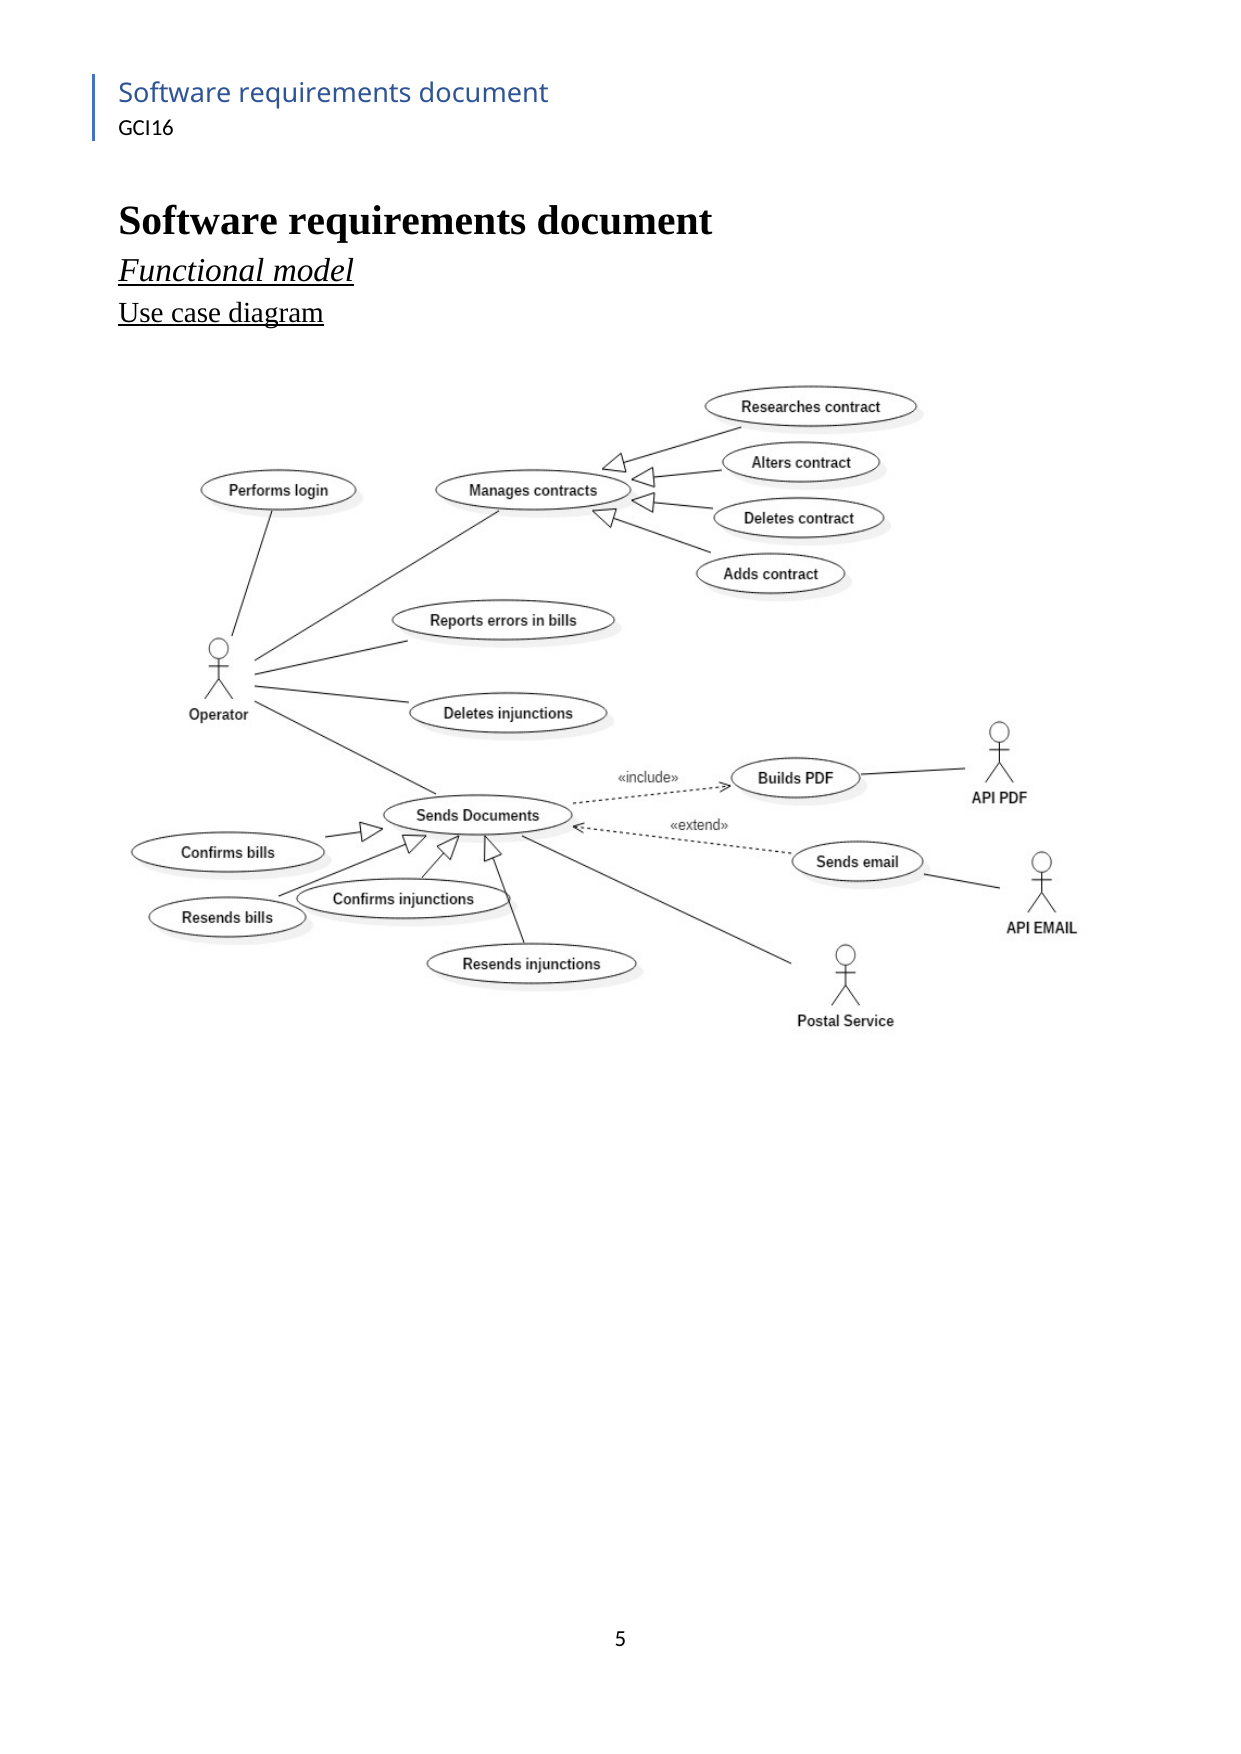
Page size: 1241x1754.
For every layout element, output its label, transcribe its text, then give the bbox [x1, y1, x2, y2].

subtitle Use case diagram [118, 295, 1122, 329]
subtitle Software requirements document [118, 196, 1122, 243]
picture [121, 375, 1126, 1082]
subtitle Functional model [118, 250, 1122, 289]
